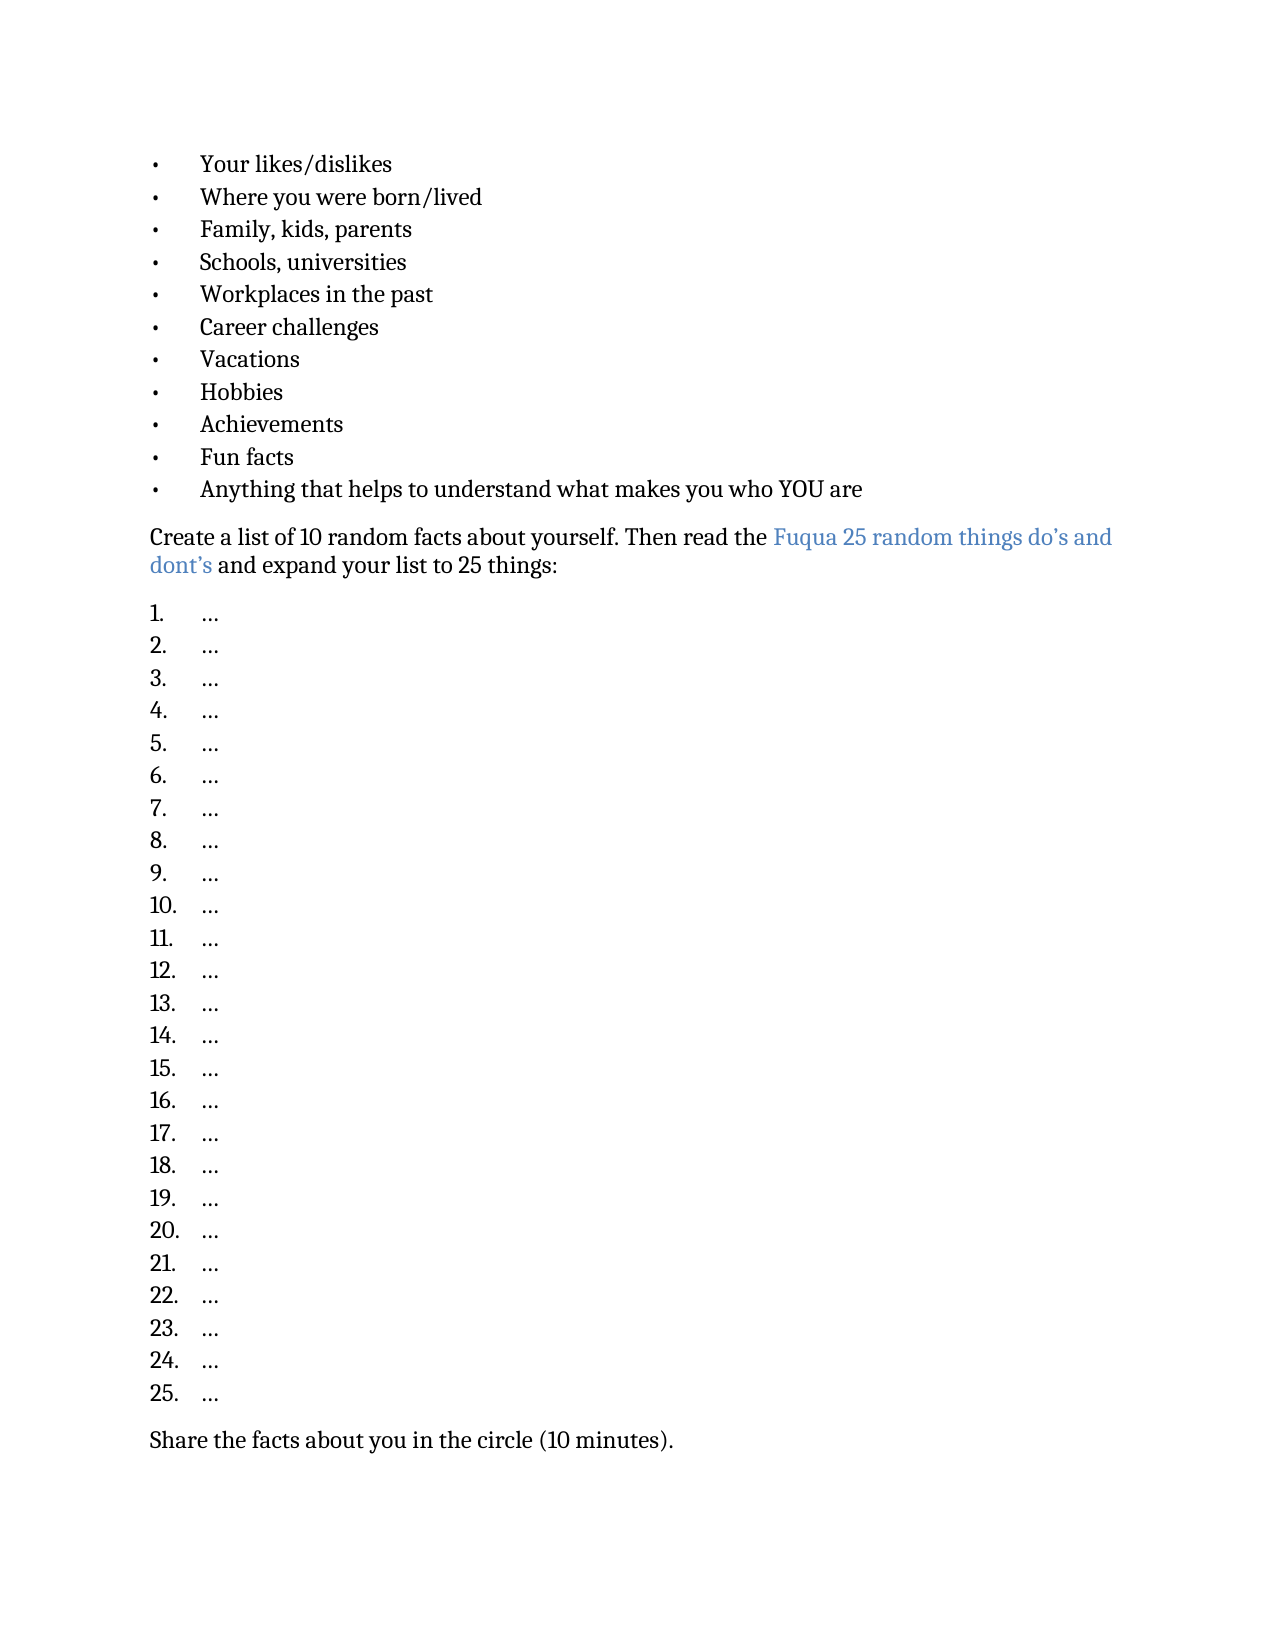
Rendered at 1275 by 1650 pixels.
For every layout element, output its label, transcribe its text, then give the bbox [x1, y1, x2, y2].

list Career challenges [150, 312, 1125, 341]
list … [150, 1281, 1125, 1310]
list … [150, 924, 1125, 952]
list … [150, 1249, 1125, 1277]
list … [150, 891, 1125, 920]
list Where you were born/lived [150, 182, 1125, 211]
list … [150, 631, 1125, 660]
list … [150, 1021, 1125, 1050]
list Schools, universities [150, 247, 1125, 276]
list … [150, 729, 1125, 757]
list Workplaces in the past [150, 280, 1125, 309]
list … [150, 1054, 1125, 1082]
list Hobbies [150, 377, 1125, 406]
list Anything that helps to understand what makes you who YOU are [150, 475, 1125, 504]
list … [150, 956, 1125, 985]
list … [150, 859, 1125, 887]
list … [150, 696, 1125, 725]
text Share the facts about you in the circle (10 minutes). [150, 1426, 1125, 1455]
list … [150, 989, 1125, 1017]
list … [150, 1086, 1125, 1115]
list … [150, 599, 1125, 627]
list … [150, 1151, 1125, 1180]
list Your likes/dislikes [150, 150, 1125, 179]
list Achievements [150, 410, 1125, 439]
list … [150, 761, 1125, 790]
list Vacations [150, 345, 1125, 374]
list … [150, 1379, 1125, 1407]
list … [150, 794, 1125, 822]
list … [150, 1184, 1125, 1212]
list … [150, 1314, 1125, 1342]
list … [150, 826, 1125, 855]
list … [150, 664, 1125, 692]
list Fun facts [150, 442, 1125, 471]
list … [150, 1216, 1125, 1245]
text Create a list of 10 random facts about yourself. Then read the Fuqua 25 random things do’s and dont’s and expand your list to 25 things: [150, 522, 1125, 580]
list … [150, 1119, 1125, 1147]
list Family, kids, parents [150, 215, 1125, 244]
list … [150, 1346, 1125, 1375]
